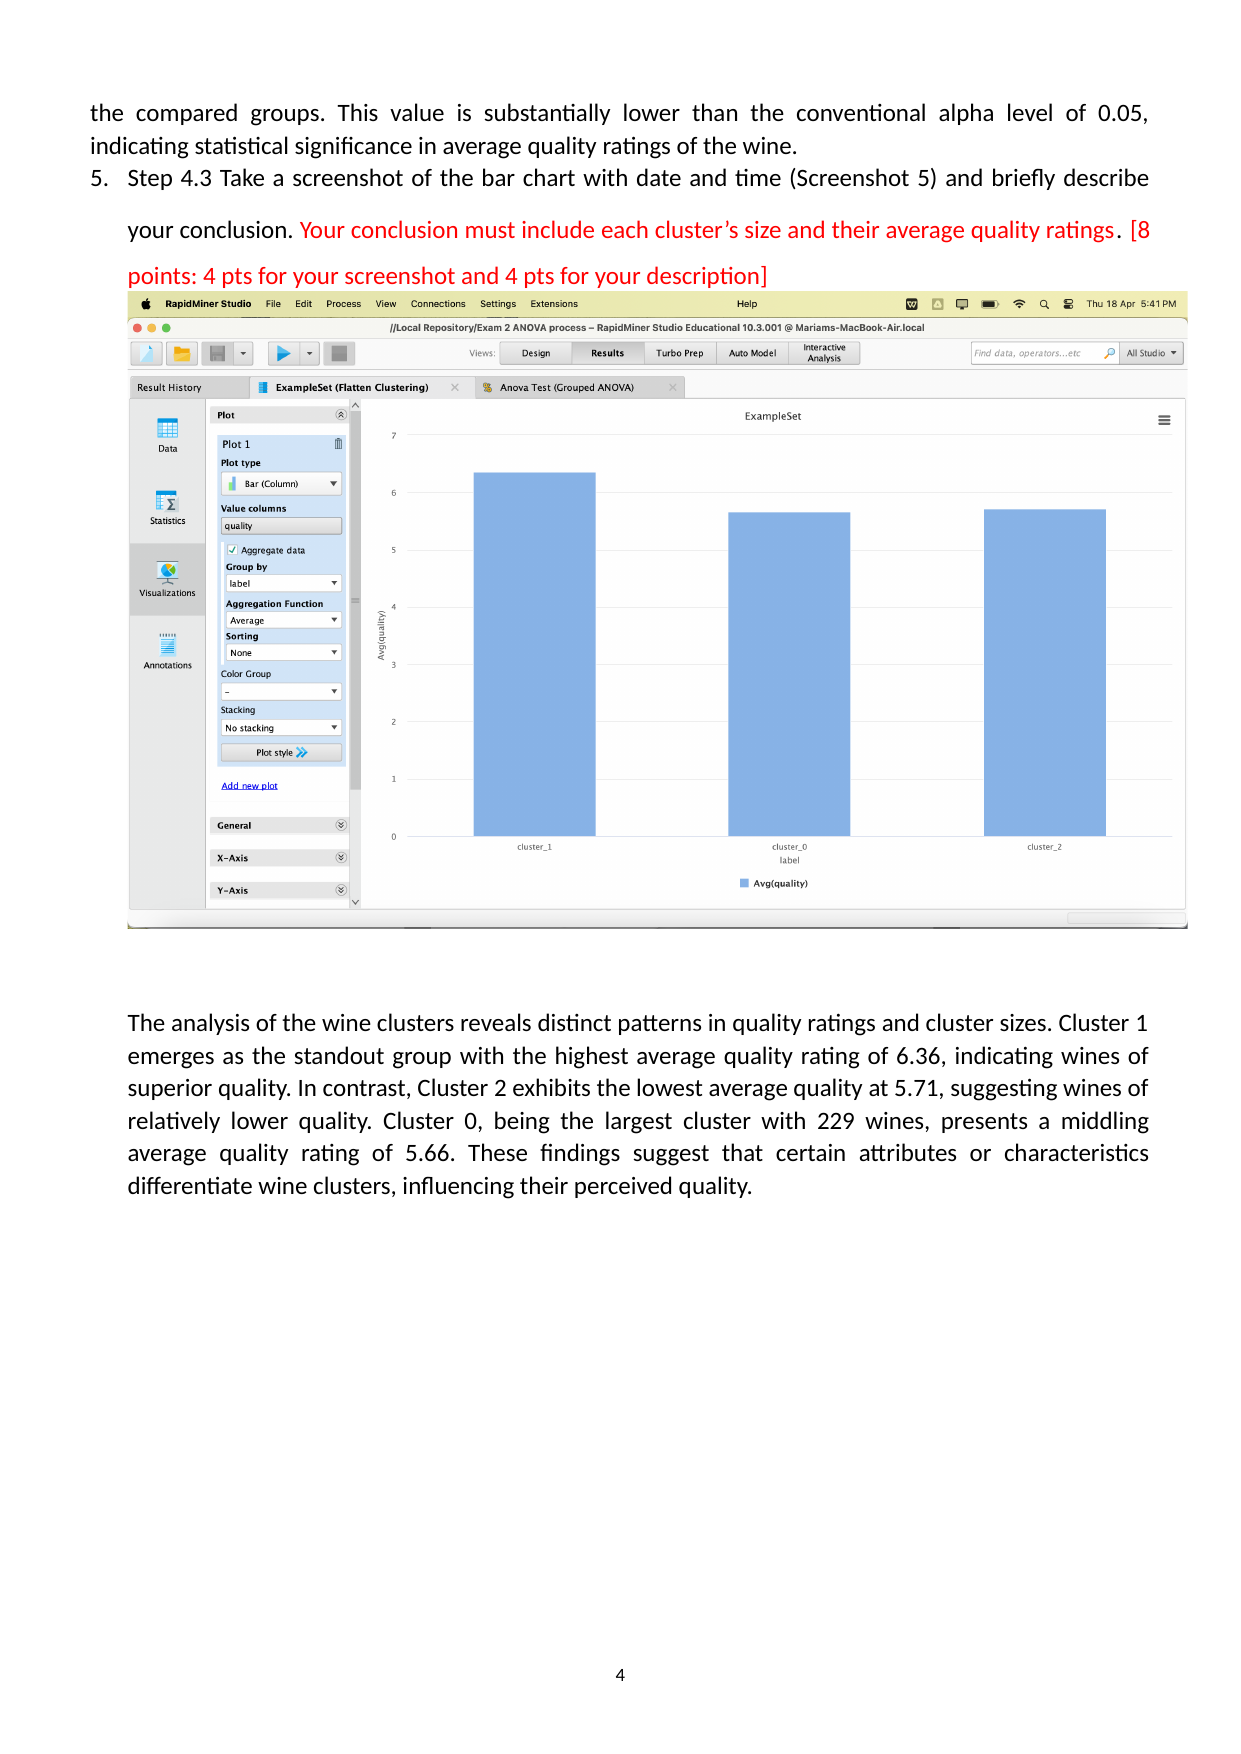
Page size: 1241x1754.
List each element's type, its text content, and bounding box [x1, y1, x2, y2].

picture [127, 291, 1188, 929]
list The analysis of the wine clusters reveals distinct patterns in quality ratings and cluster sizes. Cluster 1 emerges as the standout group with the highest average quality rating of 6.36, indicating wines of superior quality. In contrast, Cluster 2 exhibits the lowest average quality at 5.71, suggesting wines of relatively lower quality. Cluster 0, being the largest cluster with 229 wines, presents a middling average quality rating of 5.66. These findings suggest that certain attributes or characteristics differentiate wine clusters, influencing their perceived quality. [127, 974, 1150, 1202]
list Step 4.3 Take a screenshot of the bar chart with date and time (Screenshot 5) and briefly describe your conclusion. Your conclusion must include each cluster’s size and their average quality ratings. [8 points: 4 pts for your screenshot and 4 pts for your description] [90, 162, 1150, 292]
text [90, 97, 1150, 162]
